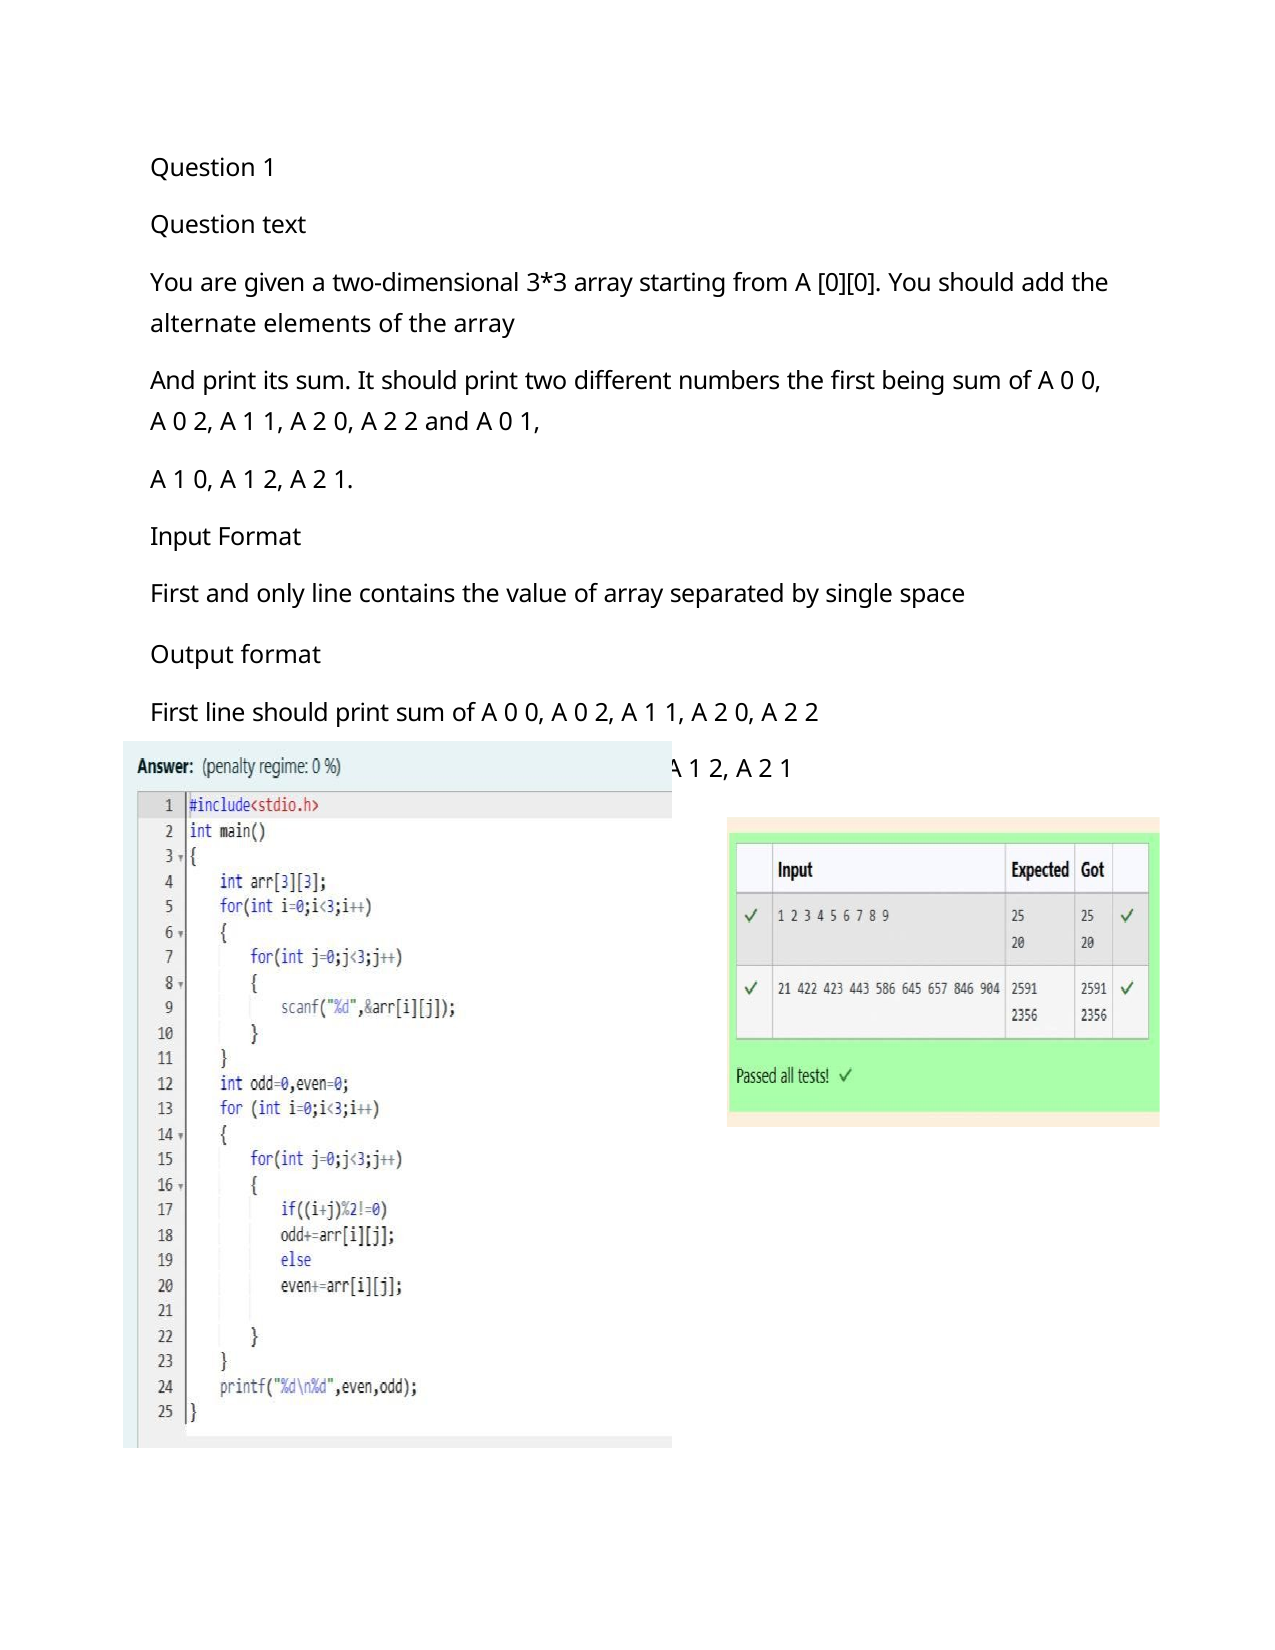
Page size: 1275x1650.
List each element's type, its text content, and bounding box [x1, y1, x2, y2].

text First line should print sum of A 0 0, A 0 2, A 1 1, A 2 0, A 2 2 [150, 698, 1216, 727]
text First and only line contains the value of array separated by single space Output format [150, 576, 978, 671]
text Question text [150, 207, 1216, 241]
text And print its sum. It should print two different numbers the first being sum of A 0 0, A 0 2, A 1 1, A 2 0, A 2 2 and A 0 1, [150, 363, 1118, 438]
text Input Format [150, 519, 1216, 553]
subtitle A 1 0, A 1 2, A 2 1. [150, 462, 1216, 496]
picture [726, 817, 1160, 1127]
text Question 1 [150, 150, 1216, 184]
text You are given a two-dimensional 3*3 array starting from A [0][0]. You should add the alternate elements of the array [150, 264, 1118, 339]
picture [123, 741, 672, 1448]
text Second line should print sum of A 0 1, A 1 0, A 1 2, A 2 1 [672, 750, 1216, 784]
